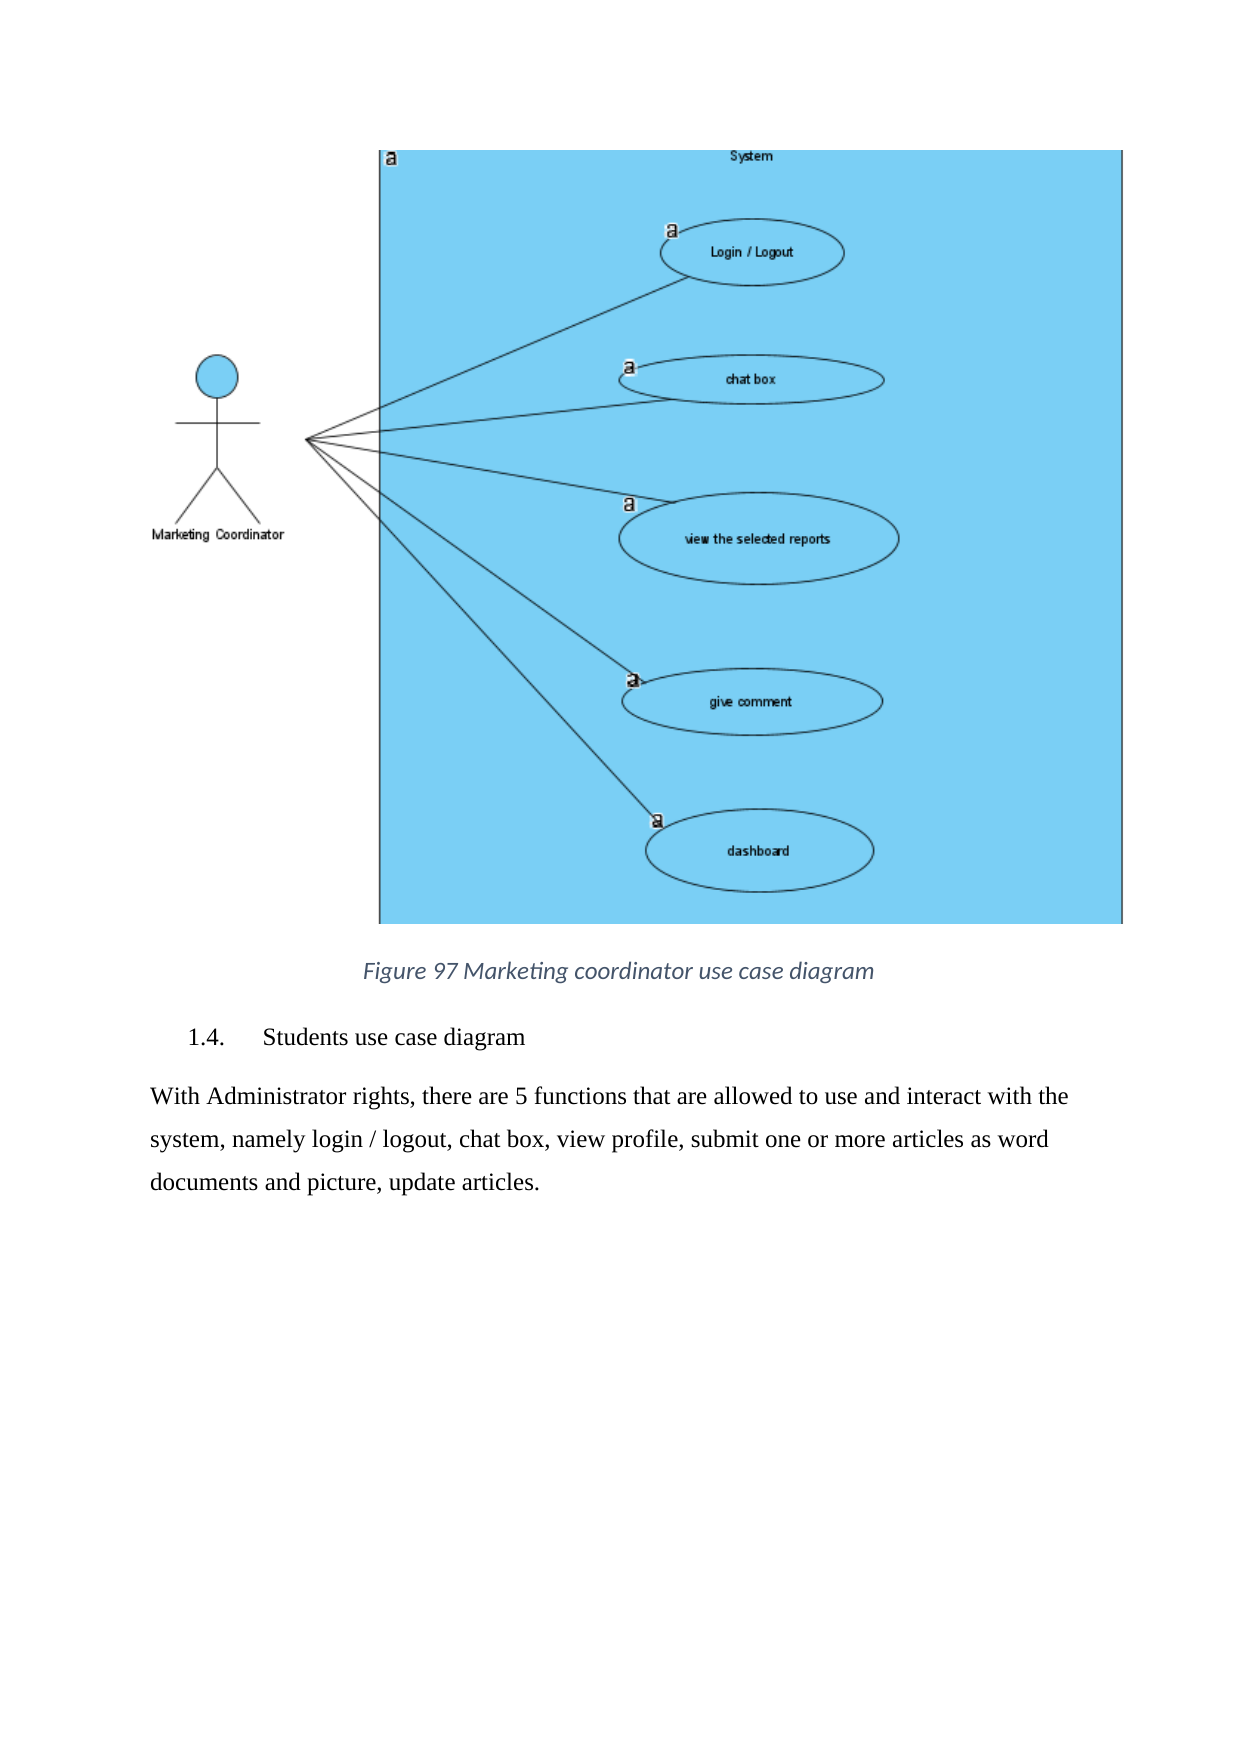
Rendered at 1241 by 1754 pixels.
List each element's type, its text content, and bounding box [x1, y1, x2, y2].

text Figure 97 Marketing coordinator use case diagram [150, 955, 1090, 986]
list Students use case diagram [187, 1022, 1090, 1050]
picture [150, 150, 1125, 924]
text With Administrator rights, there are 5 functions that are allowed to use and interact with the system, namely login / logout, chat box, view profile, submit one or more articles as word documents and picture, update articles. [150, 1081, 1090, 1196]
